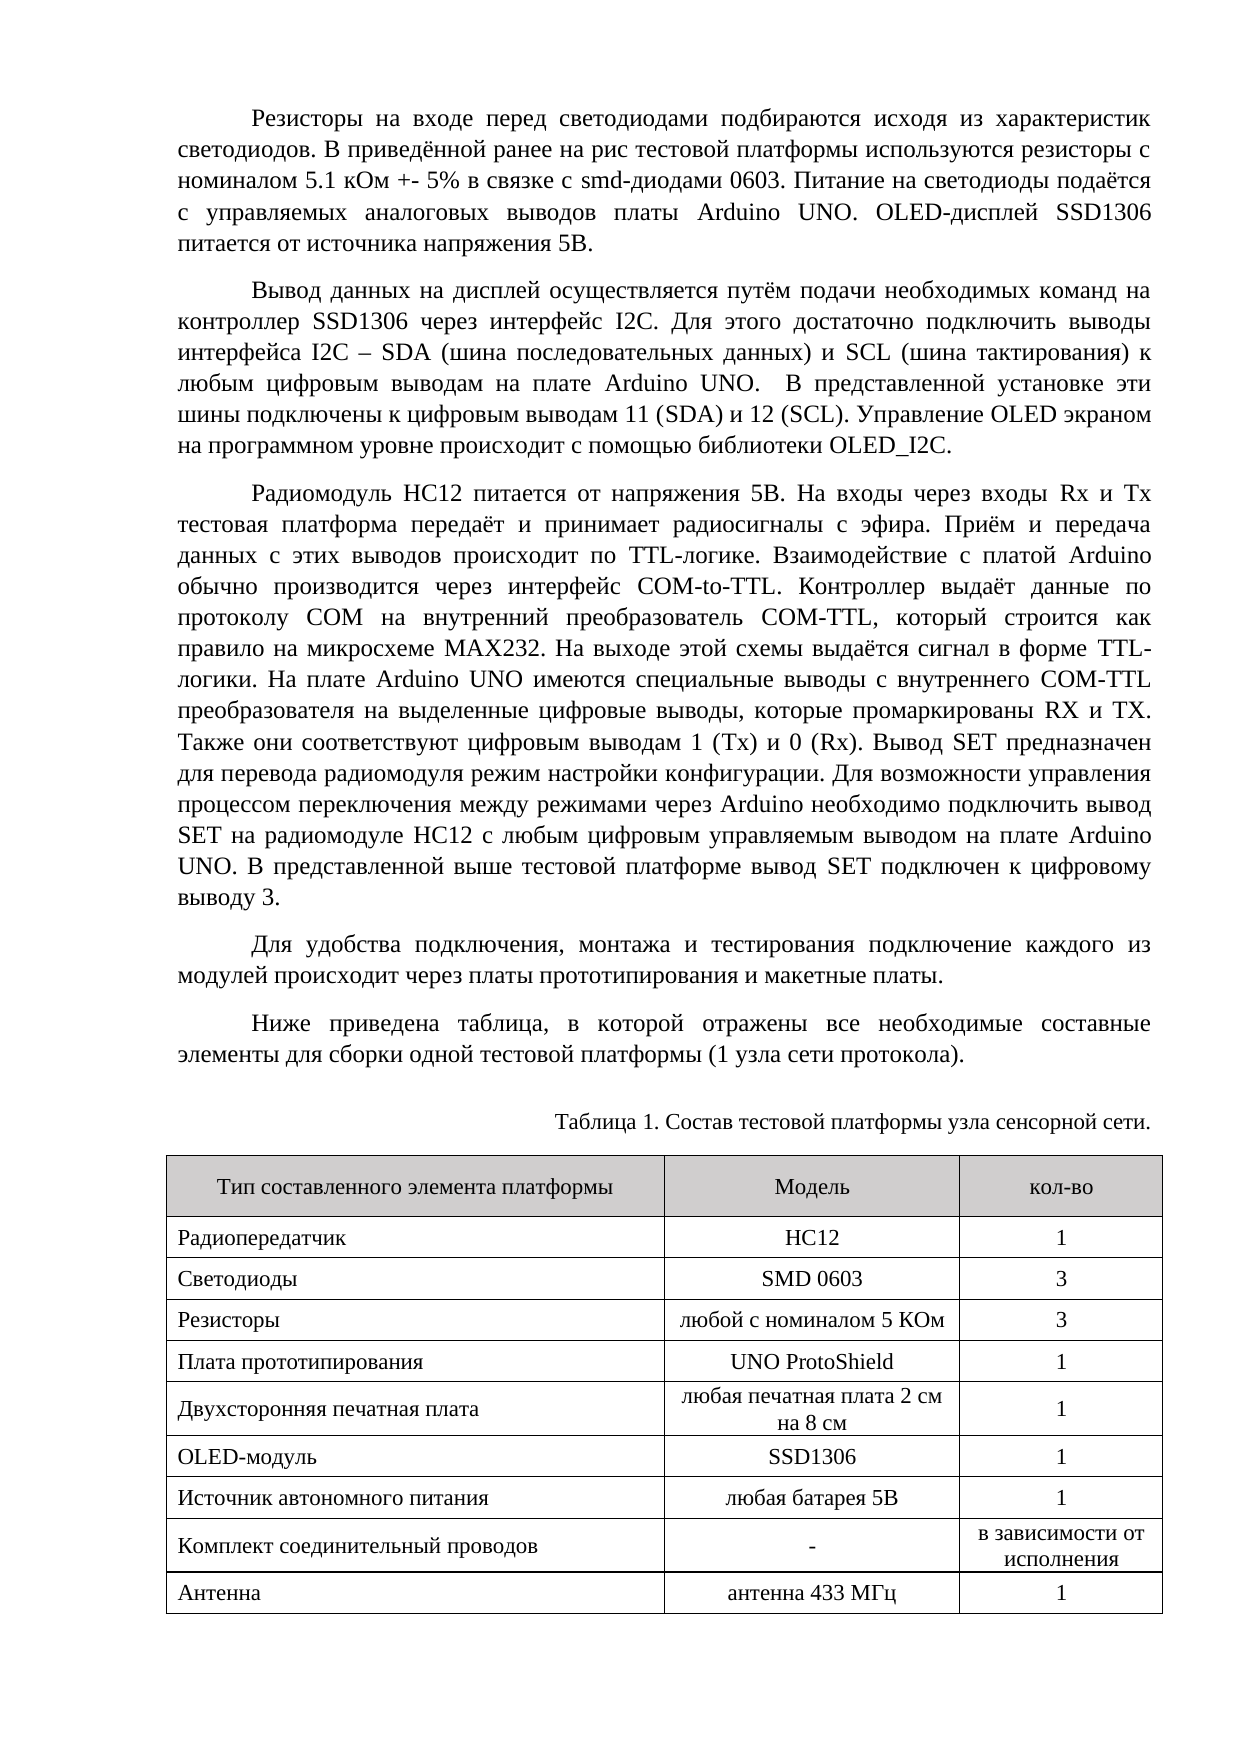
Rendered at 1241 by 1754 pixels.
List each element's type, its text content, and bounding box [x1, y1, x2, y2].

table_cell 1 [960, 1436, 1162, 1476]
text Таблица 1. Состав тестовой платформы узла сенсорной сети. [177, 1108, 1152, 1134]
table_cell антенна 433 МГц [665, 1573, 959, 1613]
table_cell любая батарея 5В [665, 1477, 959, 1518]
table_cell любой с номиналом 5 КОм [665, 1300, 959, 1340]
table_cell Двухсторонняя печатная плата [167, 1382, 664, 1435]
table_cell - [665, 1519, 959, 1571]
table_cell SSD1306 [665, 1436, 959, 1476]
table_cell Антенна [167, 1573, 664, 1613]
table_cell Источник автономного питания [167, 1477, 664, 1518]
table_cell 1 [960, 1573, 1162, 1613]
table_cell Резисторы [167, 1300, 664, 1340]
table_cell Плата прототипирования [167, 1341, 664, 1381]
table_cell Комплект соединительный проводов [167, 1519, 664, 1571]
table_cell 1 [960, 1382, 1162, 1435]
text Для удобства подключения, монтажа и тестирования подключение каждого из модулей происходит через платы прототипирования и макетные платы. [177, 929, 1152, 989]
table_cell Светодиоды [167, 1258, 664, 1298]
table_cell Радиопередатчик [167, 1217, 664, 1257]
table_cell SMD 0603 [665, 1258, 959, 1298]
table_cell 1 [960, 1341, 1162, 1381]
table_header Модель [665, 1156, 959, 1216]
table_header кол-во [960, 1156, 1162, 1216]
table_cell в зависимости от исполнения [960, 1519, 1162, 1571]
table_cell OLED-модуль [167, 1436, 664, 1476]
table_cell 3 [960, 1258, 1162, 1298]
text Радиомодуль HC12 питается от напряжения 5В. На входы через входы Rx и Tx тестовая платформа передаёт и принимает радиосигналы с эфира. Приём и передача данных с этих выводов происходит по TTL-логике. Взаимодействие с платой Arduino обычно производится через интерфейс COM-to-TTL. Контроллер выдаёт данные по протоколу COM на внутренний преобразователь COM-TTL, который строится как правило на микросхеме MAX232. На выходе этой схемы выдаётся сигнал в форме TTL-логики. На плате Arduino UNO имеются специальные выводы с внутреннего COM-TTL преобразователя на выделенные цифровые выводы, которые промаркированы RX и TX. Также они соответствуют цифровым выводам 1 (Tx) и 0 (Rx). Вывод SET предназначен для перевода радиомодуля режим настройки конфигурации. Для возможности управления процессом переключения между режимами через Arduino необходимо подключить вывод SET на радиомодуле HC12 с любым цифровым управляемым выводом на плате Arduino UNO. В представленной выше тестовой платформе вывод SET подключен к цифровому выводу 3. [177, 478, 1152, 911]
text Резисторы на входе перед светодиодами подбираются исходя из характеристик светодиодов. В приведённой ранее на рис тестовой платформы используются резисторы с номиналом 5.1 кОм +- 5% в связке с smd-диодами 0603. Питание на светодиоды подаётся с управляемых аналоговых выводов платы Arduino UNO. OLED-дисплей SSD1306 питается от источника напряжения 5В. [177, 103, 1152, 256]
text Вывод данных на дисплей осуществляется путём подачи необходимых команд на контроллер SSD1306 через интерфейс I2C. Для этого достаточно подключить выводы интерфейса I2C – SDA (шина последовательных данных) и SCL (шина тактирования) к любым цифровым выводам на плате Arduino UNO. В представленной установке эти шины подключены к цифровым выводам 11 (SDA) и 12 (SCL). Управление OLED экраном на программном уровне происходит с помощью библиотеки OLED_I2C. [177, 275, 1152, 459]
table_cell 1 [960, 1217, 1162, 1257]
table_cell 3 [960, 1300, 1162, 1340]
table_cell 1 [960, 1477, 1162, 1518]
text Ниже приведена таблица, в которой отражены все необходимые составные элементы для сборки одной тестовой платформы (1 узла сети протокола). [177, 1008, 1152, 1068]
table_cell любая печатная плата 2 см на 8 см [665, 1382, 959, 1435]
table_cell UNO ProtoShield [665, 1341, 959, 1381]
table_cell HC12 [665, 1217, 959, 1257]
table_header Тип составленного элемента платформы [167, 1156, 664, 1216]
